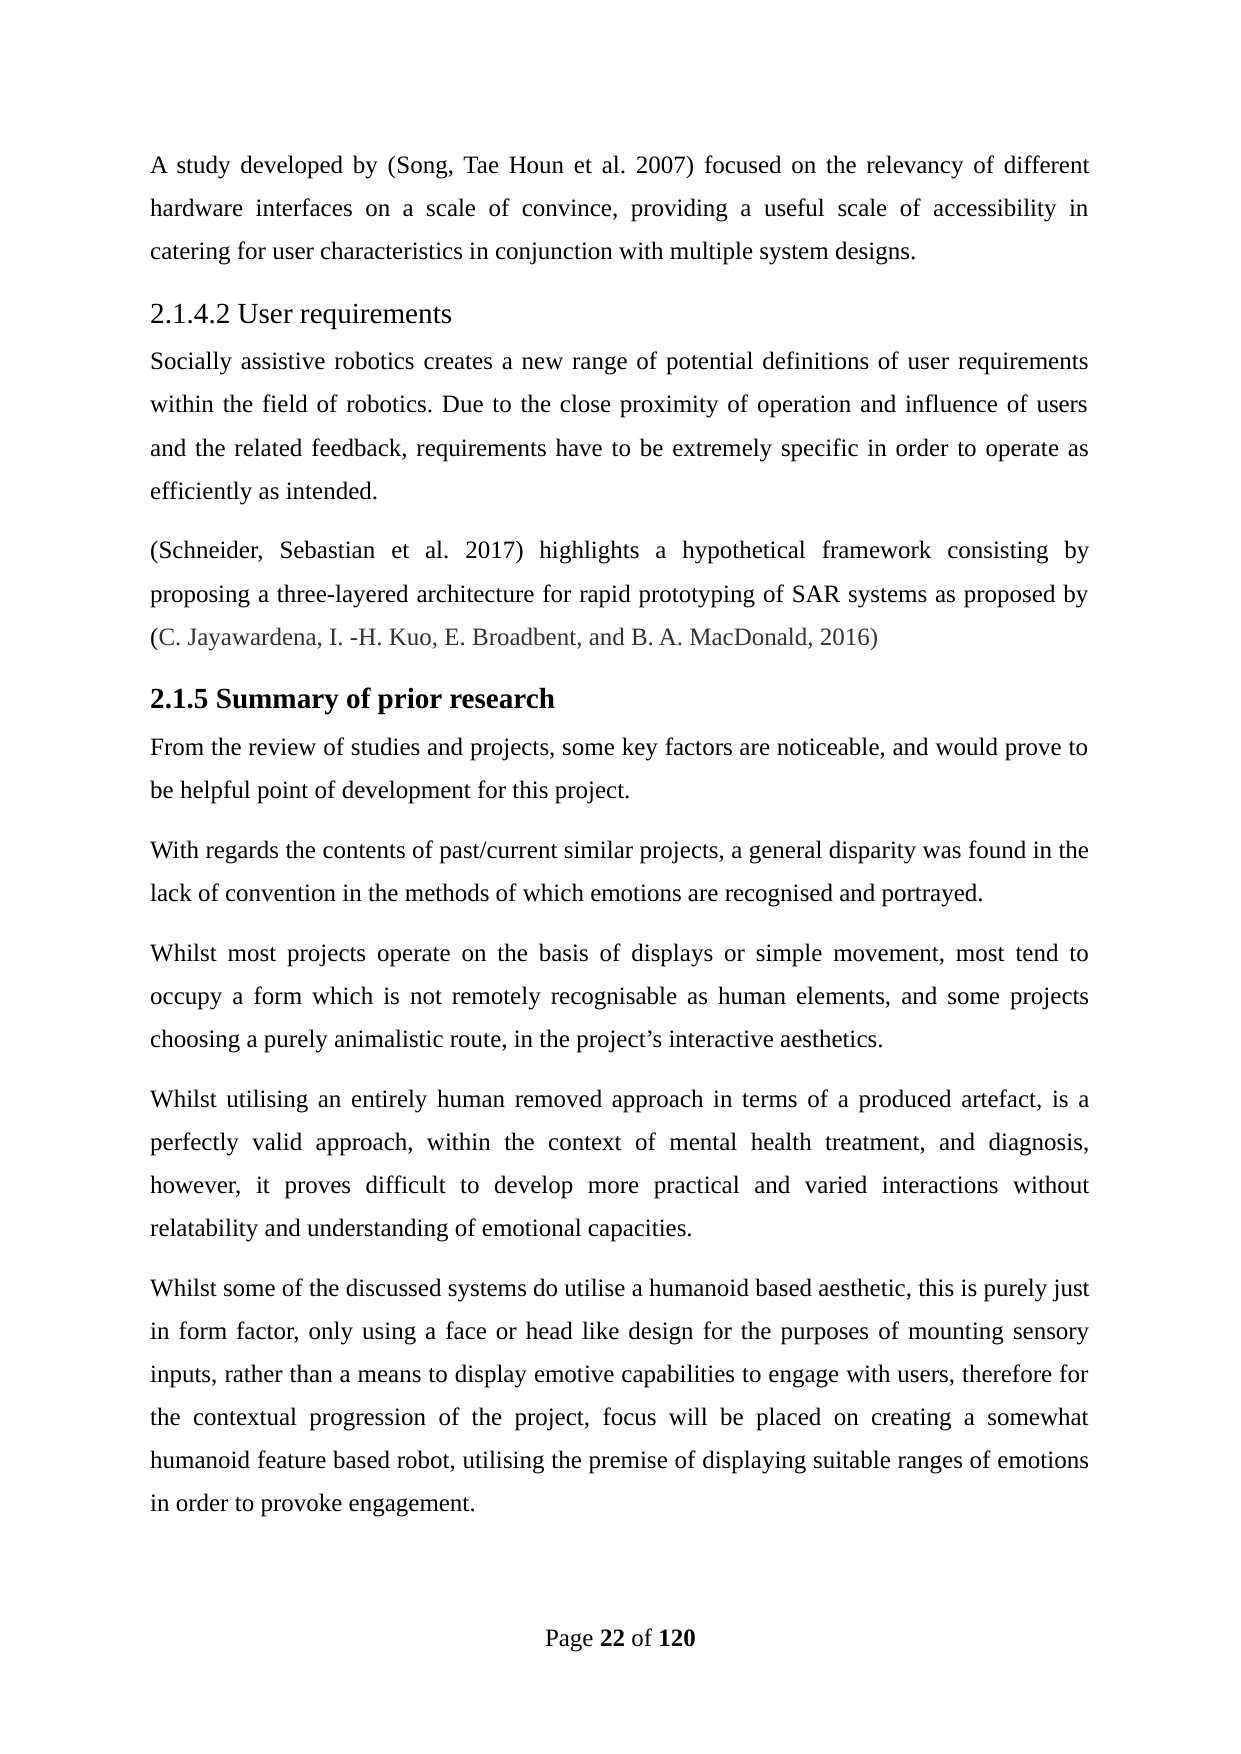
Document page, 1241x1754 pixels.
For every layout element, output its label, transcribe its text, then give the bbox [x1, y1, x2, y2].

text A study developed by (Song, Tae Houn et al. 2007) focused on the relevancy of different hardware interfaces on a scale of convince, providing a useful scale of accessibility in catering for user characteristics in conjunction with multiple system designs. [150, 150, 1090, 193]
text Whilst most projects operate on the basis of displays or simple movement, most tend to occupy a form which is not remotely recognisable as human elements, and some projects choosing a purely animalistic route, in the project’s interactive aesthetics. [150, 938, 1090, 1053]
subtitle 2.1.4.2 User requirements [150, 296, 1090, 329]
text With regards the contents of past/current similar projects, a general disparity was found in the lack of convention in the methods of which emotions are recognised and portrayed. [150, 835, 1090, 907]
text A study developed by (Song, Tae Houn et al. 2007) focused on the relevancy of different hardware interfaces on a scale of convince, providing a useful scale of accessibility in catering for user characteristics in conjunction with multiple system designs. [150, 222, 1090, 265]
text Whilst utilising an entirely human removed approach in terms of a produced artefact, is a perfectly valid approach, within the context of mental health treatment, and diagnosis, however, it proves difficult to develop more practical and varied interactions without relatability and understanding of emotional capacities. [150, 1084, 1090, 1242]
text Whilst some of the discussed systems do utilise a humanoid based aesthetic, this is purely just in form factor, only using a face or head like design for the purposes of mounting sensory inputs, rather than a means to display emotive capabilities to engage with users, therefore for the contextual progression of the project, focus will be placed on creating a somewhat humanoid feature based robot, utilising the premise of displaying suitable ranges of emotions in order to provoke engagement. [150, 1273, 1090, 1517]
text (Schneider, Sebastian et al. 2017) highlights a hypothetical framework consisting by proposing a three-layered architecture for rapid prototyping of SAR systems as proposed by (C. Jayawardena, I. -H. Kuo, E. Broadbent, and B. A. MacDonald, 2016) [150, 564, 1090, 651]
text From the review of studies and projects, some key factors are noticeable, and would prove to be helpful point of development for this project. [150, 732, 1090, 804]
text Socially assistive robotics creates a new range of potential definitions of user requirements within the field of robotics. Due to the close proximity of operation and influence of users and the related feedback, requirements have to be extremely specific in order to operate as efficiently as intended. [150, 346, 1090, 504]
subtitle 2.1.5 Summary of prior research [150, 682, 1090, 715]
